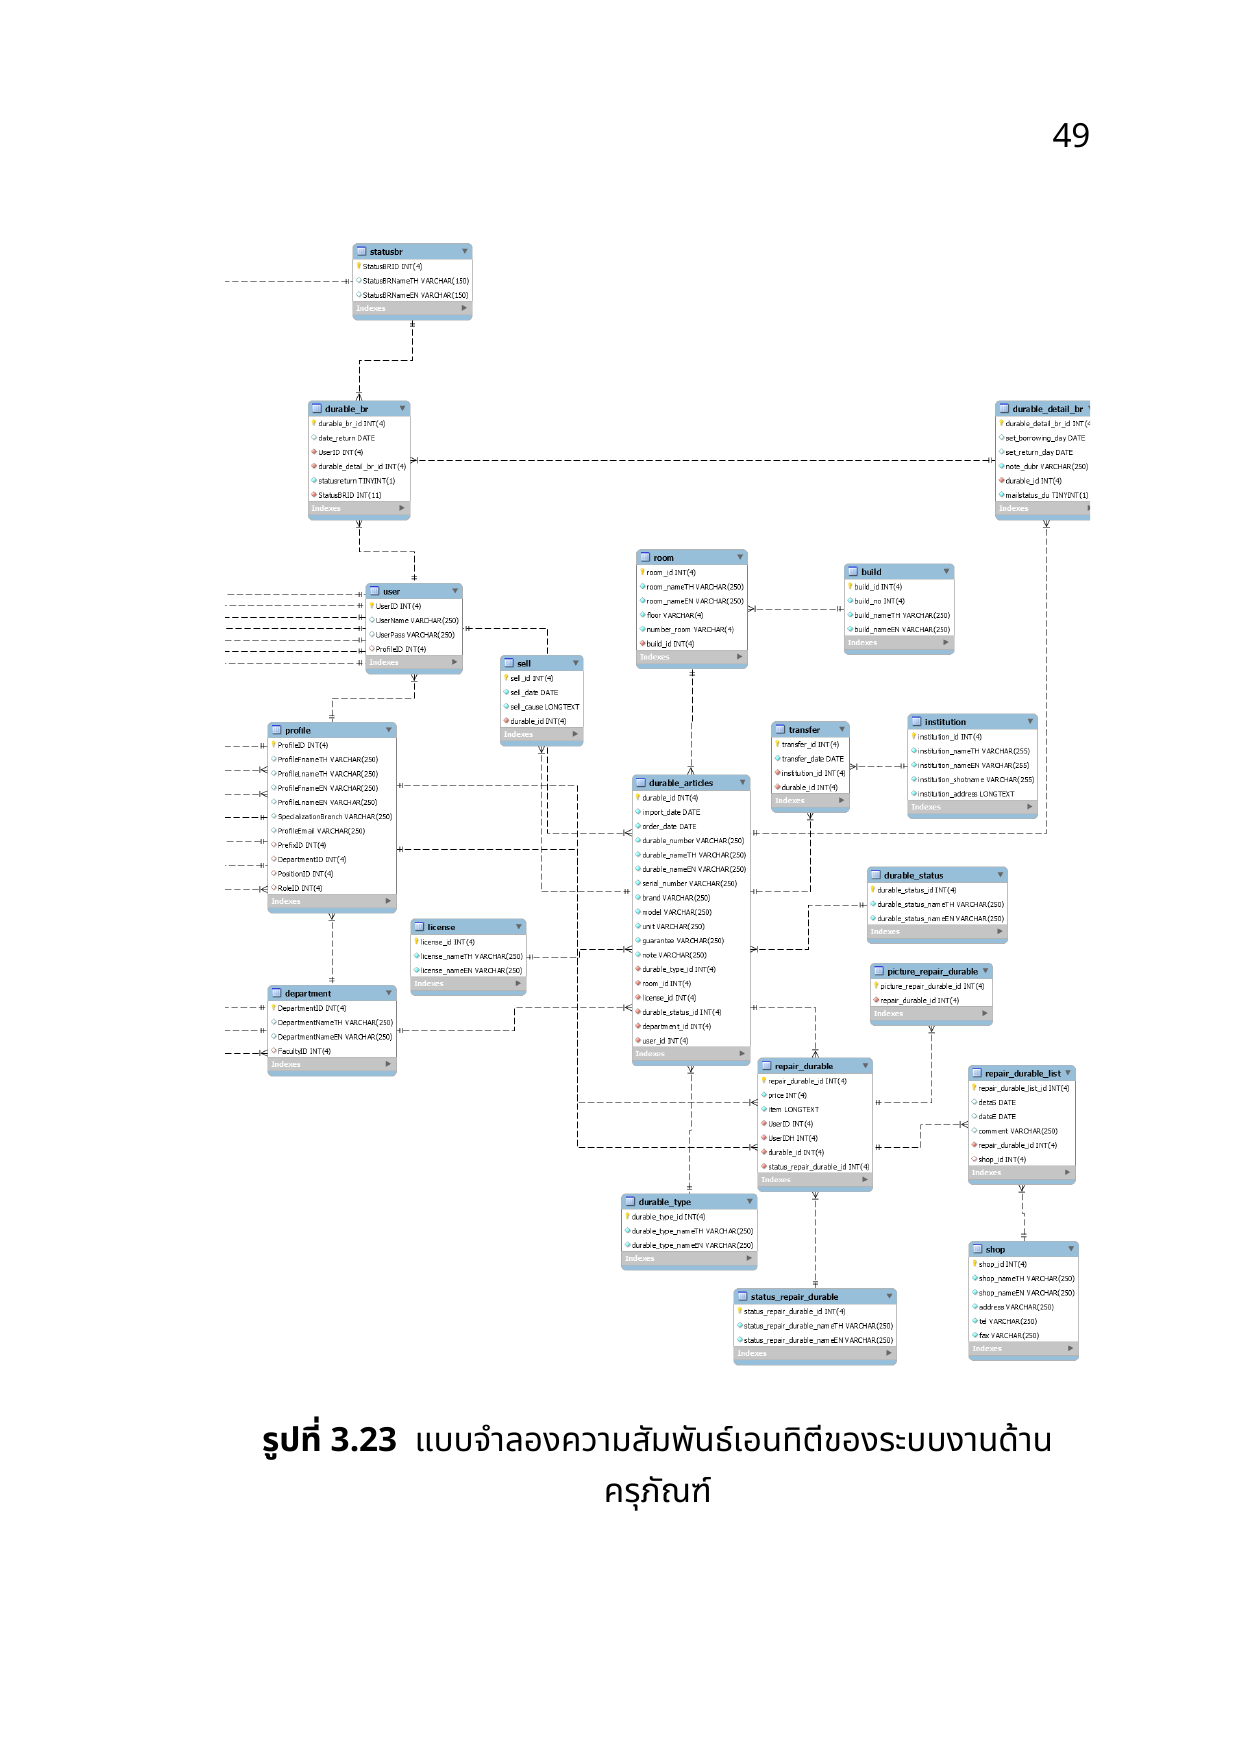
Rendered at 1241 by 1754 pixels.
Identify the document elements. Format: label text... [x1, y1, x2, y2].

picture [225, 225, 1091, 1371]
